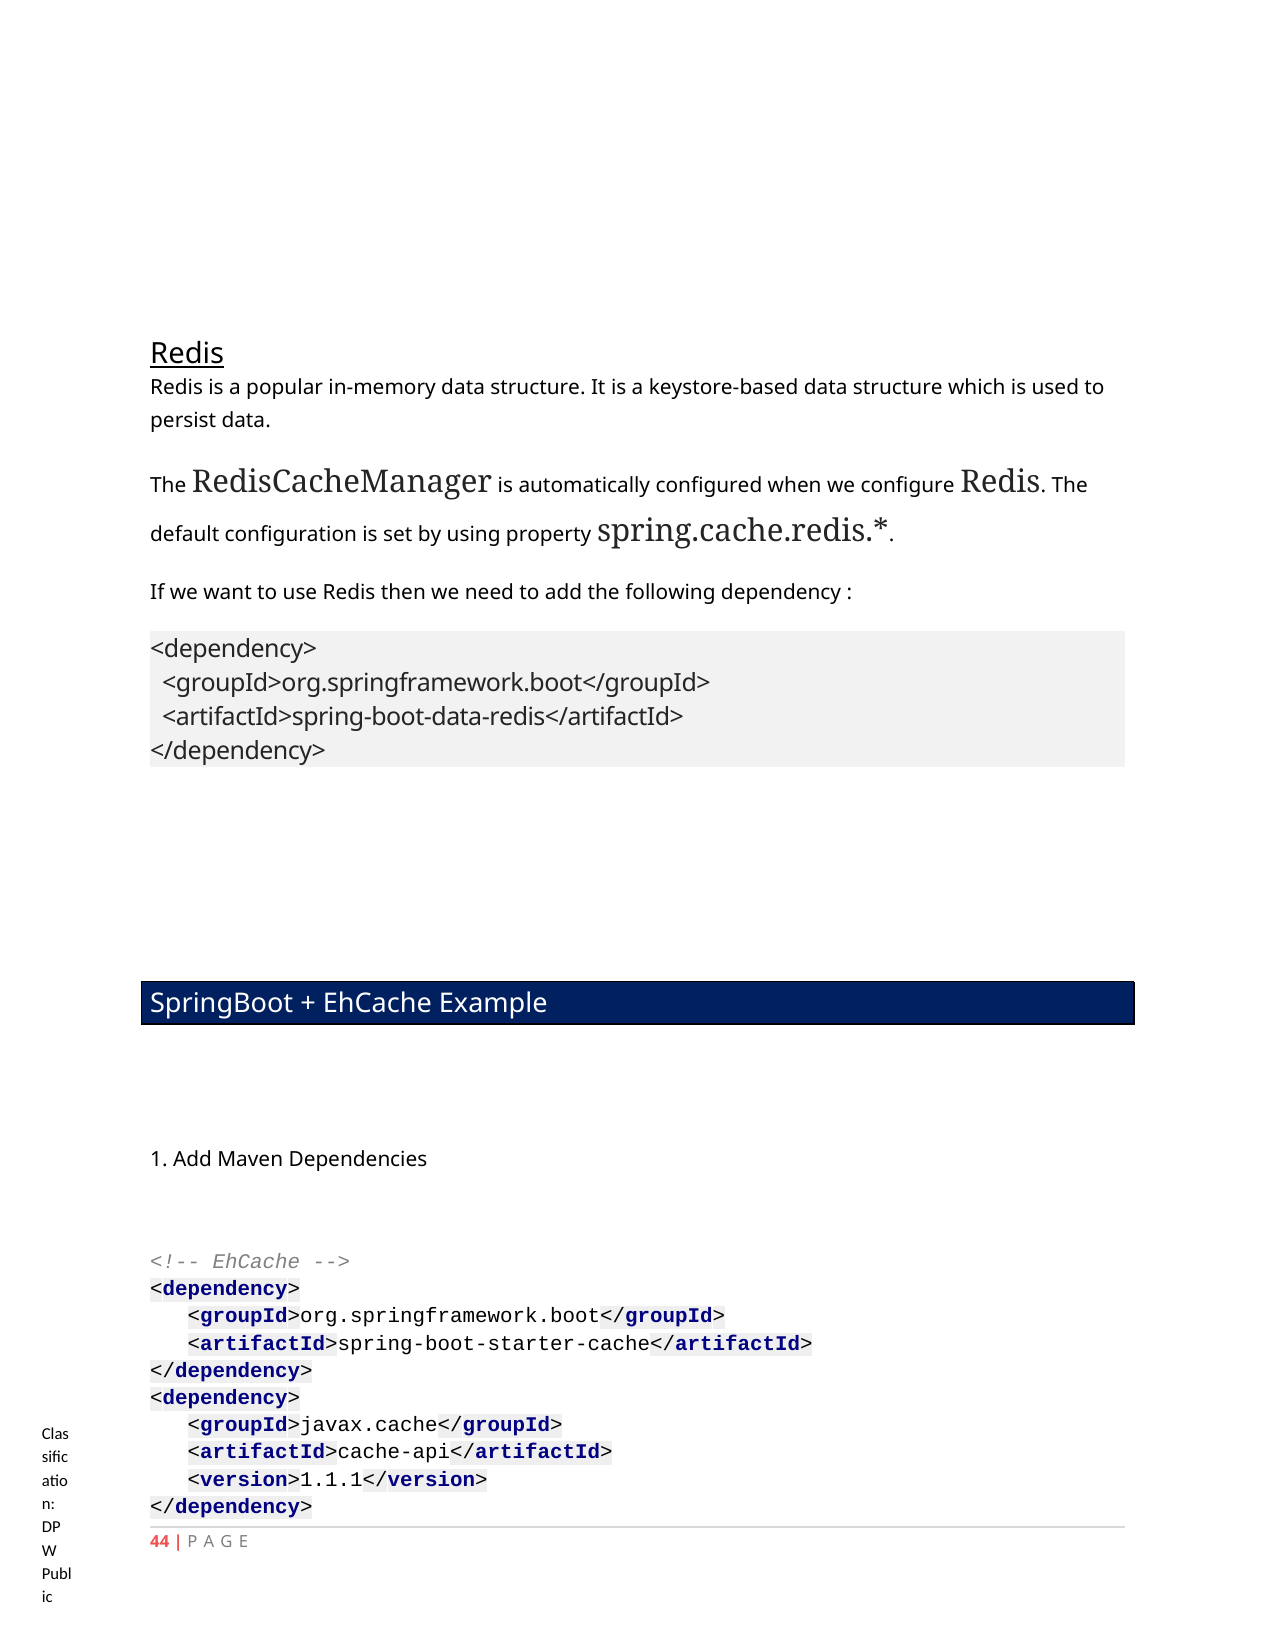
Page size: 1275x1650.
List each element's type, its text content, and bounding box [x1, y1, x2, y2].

text The RedisCacheManager is automatically configured when we configure Redis. The default configuration is set by using property spring.cache.redis.*. [150, 458, 1125, 550]
subtitle Redis [150, 333, 1125, 372]
text Redis is a popular in-memory data structure. It is a keystore-based data structure which is used to persist data. [150, 372, 1125, 433]
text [150, 1251, 1125, 1519]
text <dependency> <groupId>org.springframework.boot</groupId> <artifactId>spring-boot-data-redis</artifactId> </dependency> [150, 631, 1125, 767]
text 1. Add Maven Dependencies [150, 1144, 1125, 1173]
subtitle SpringBoot + EhCache Example [142, 982, 1133, 1023]
text If we want to use Redis then we need to add the following dependency : [150, 577, 1125, 606]
